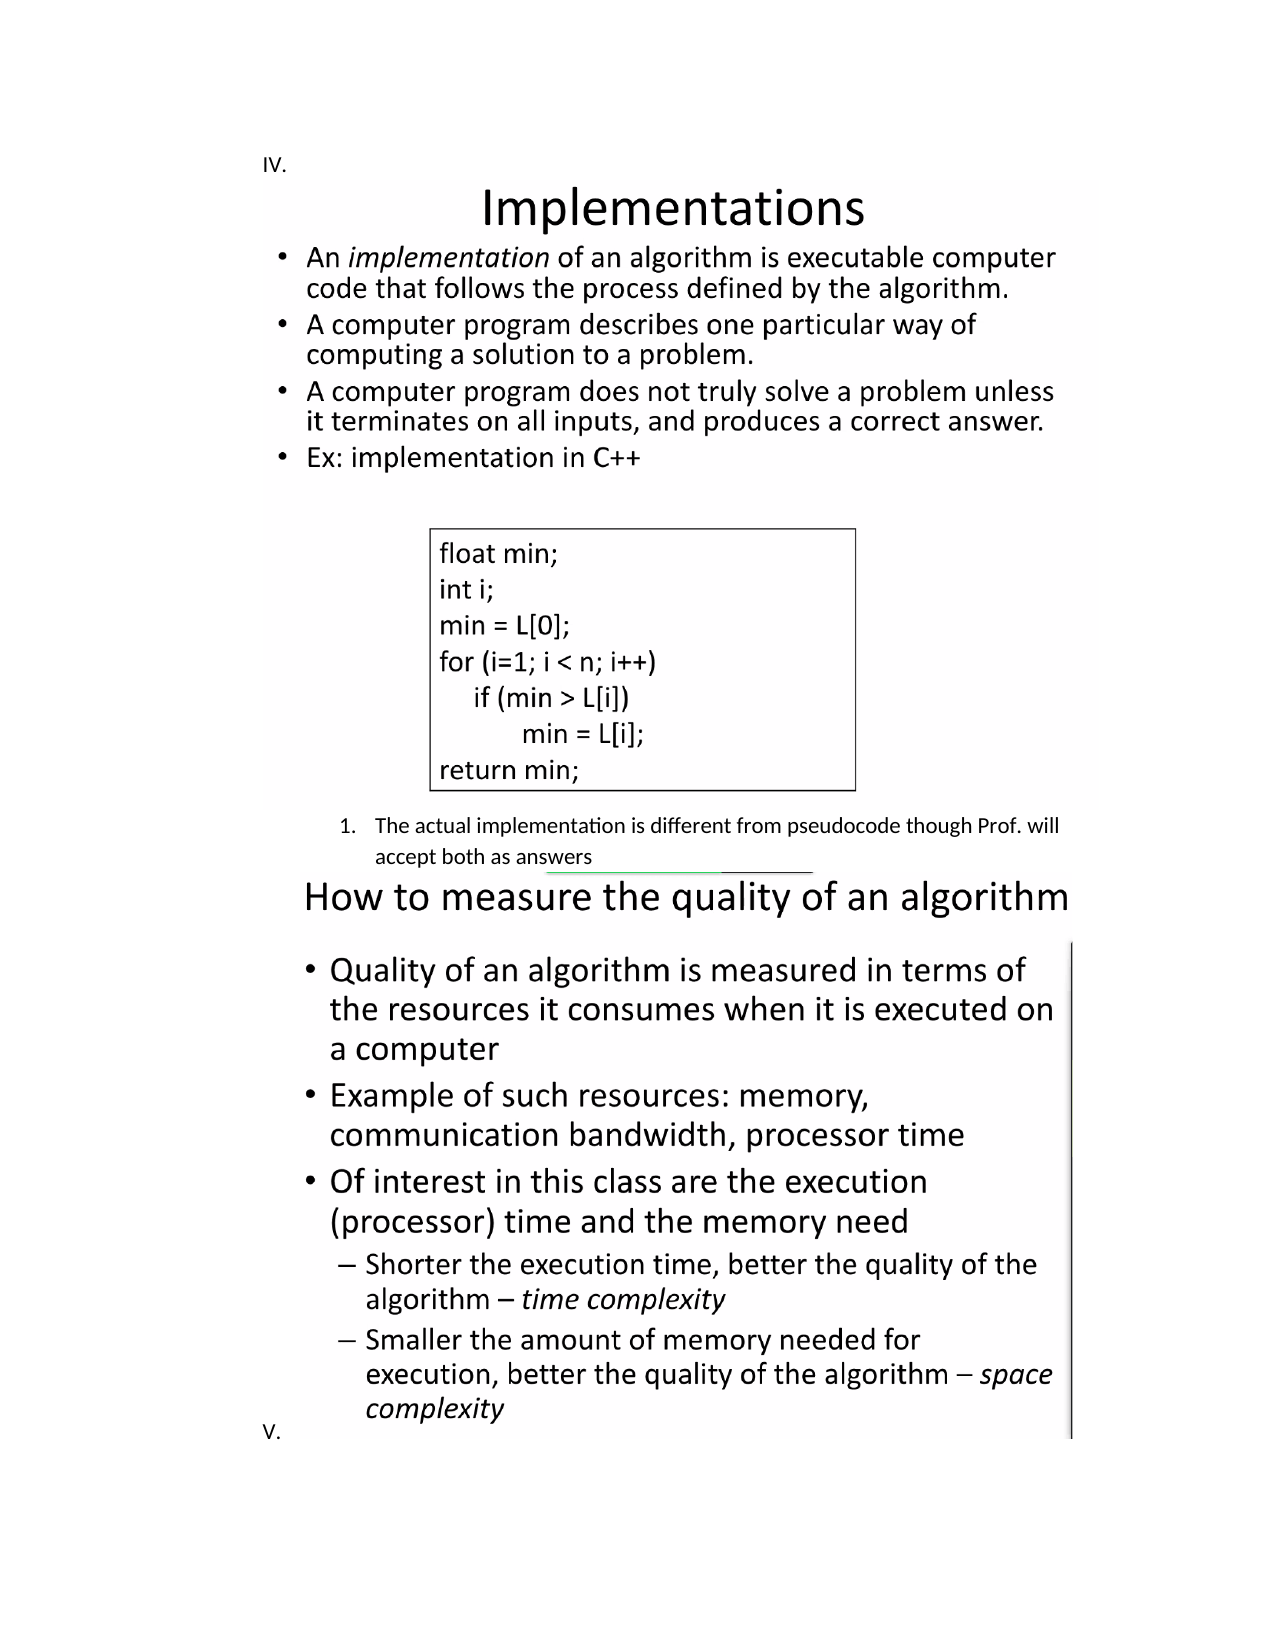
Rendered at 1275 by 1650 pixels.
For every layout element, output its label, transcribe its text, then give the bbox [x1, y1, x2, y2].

picture [262, 180, 1100, 810]
list The actual implementation is different from pseudocode though Prof. will accept both as answers [356, 812, 1125, 870]
picture [300, 872, 1073, 1439]
